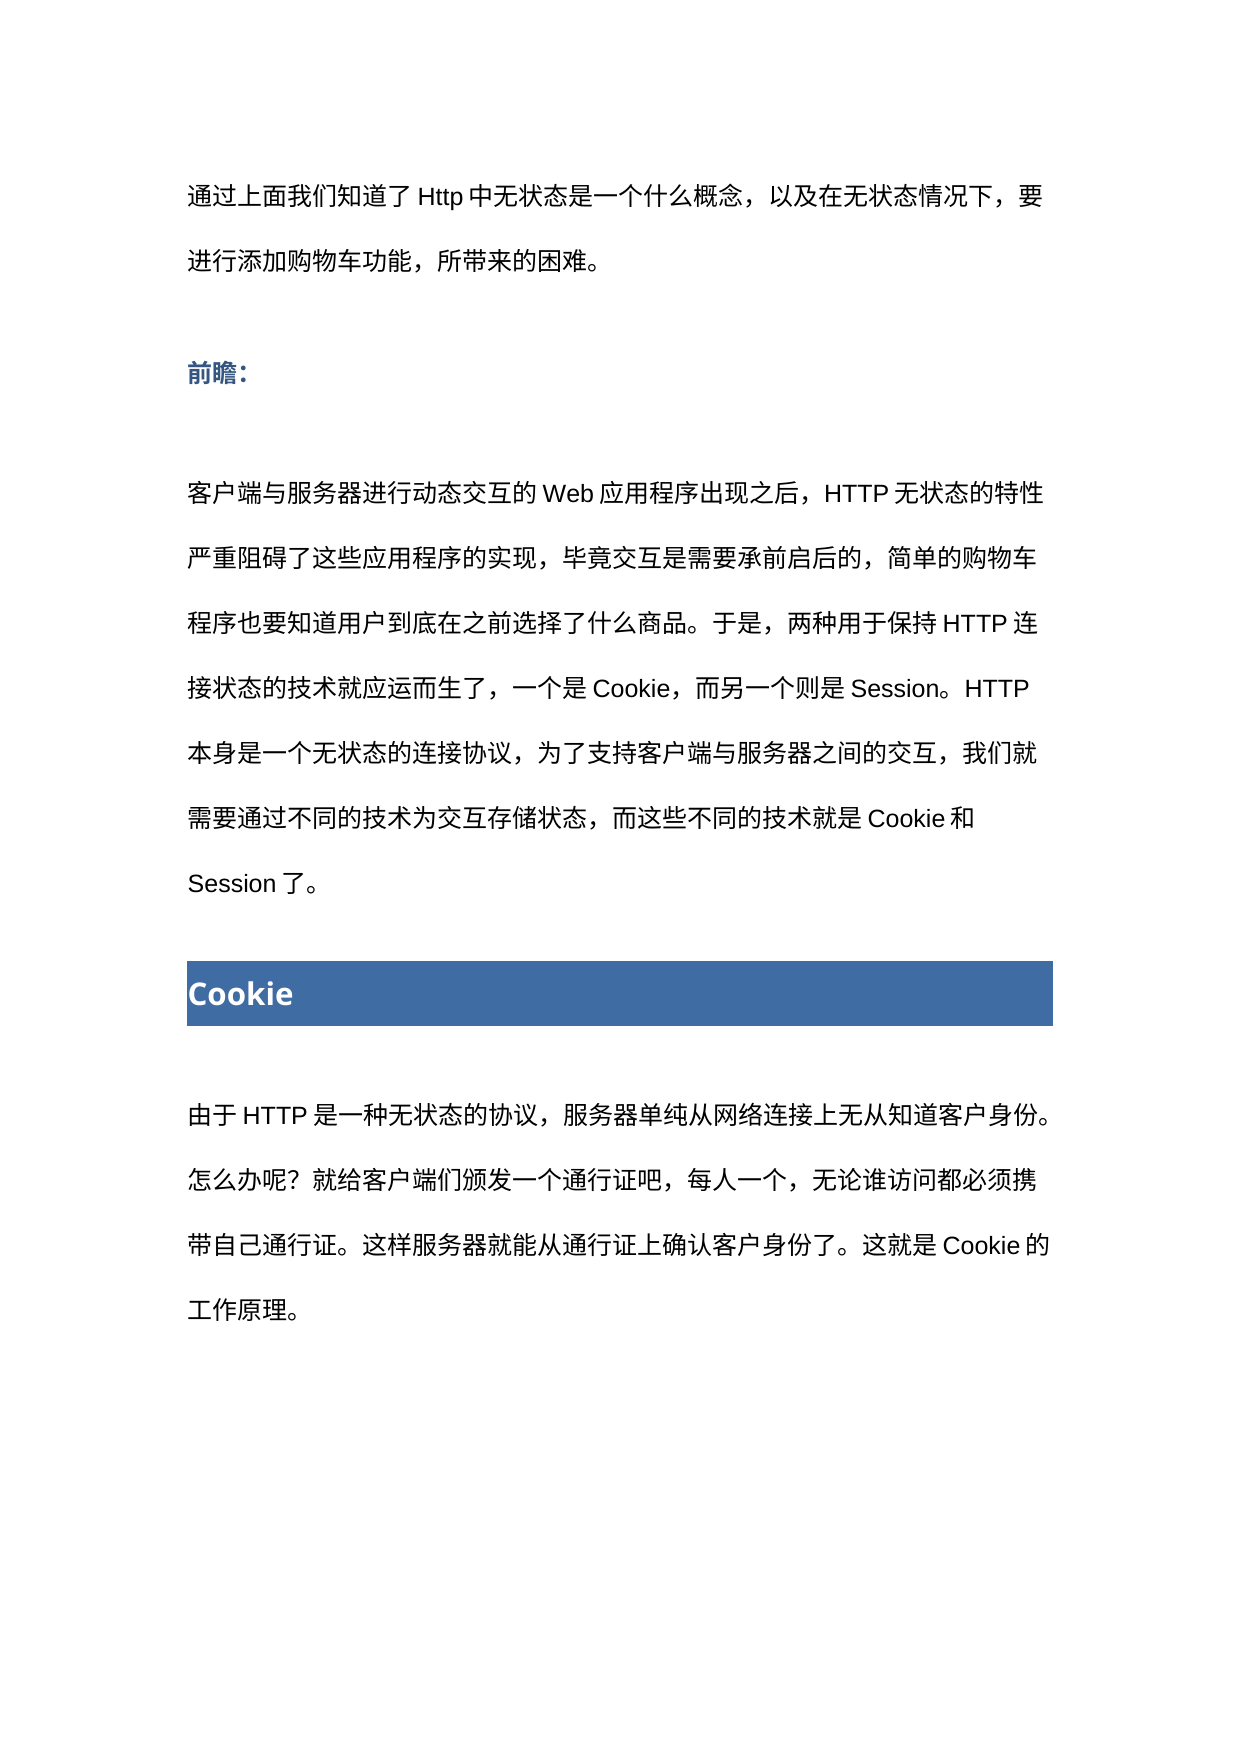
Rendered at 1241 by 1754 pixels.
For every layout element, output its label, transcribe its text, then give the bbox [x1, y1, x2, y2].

subtitle Cookie [187, 961, 1053, 1026]
subtitle 前瞻： [187, 339, 1053, 404]
text 客户端与服务器进行动态交互的Web应用程序出现之后，HTTP无状态的特性严重阻碍了这些应用程序的实现，毕竟交互是需要承前启后的，简单的购物车程序也要知道用户到底在之前选择了什么商品。于是，两种用于保持HTTP连接状态的技术就应运而生了，一个是Cookie，而另一个则是Session。HTTP本身是一个无状态的连接协议，为了支持客户端与服务器之间的交互，我们就需要通过不同的技术为交互存储状态，而这些不同的技术就是Cookie和Session了。 [187, 459, 1053, 914]
text 通过上面我们知道了Http中无状态是一个什么概念，以及在无状态情况下，要进行添加购物车功能，所带来的困难。 [187, 162, 1053, 292]
text 由于HTTP是一种无状态的协议，服务器单纯从网络连接上无从知道客户身份。怎么办呢？就给客户端们颁发一个通行证吧，每人一个，无论谁访问都必须携带自己通行证。这样服务器就能从通行证上确认客户身份了。这就是Cookie的工作原理。 [187, 1081, 1053, 1341]
